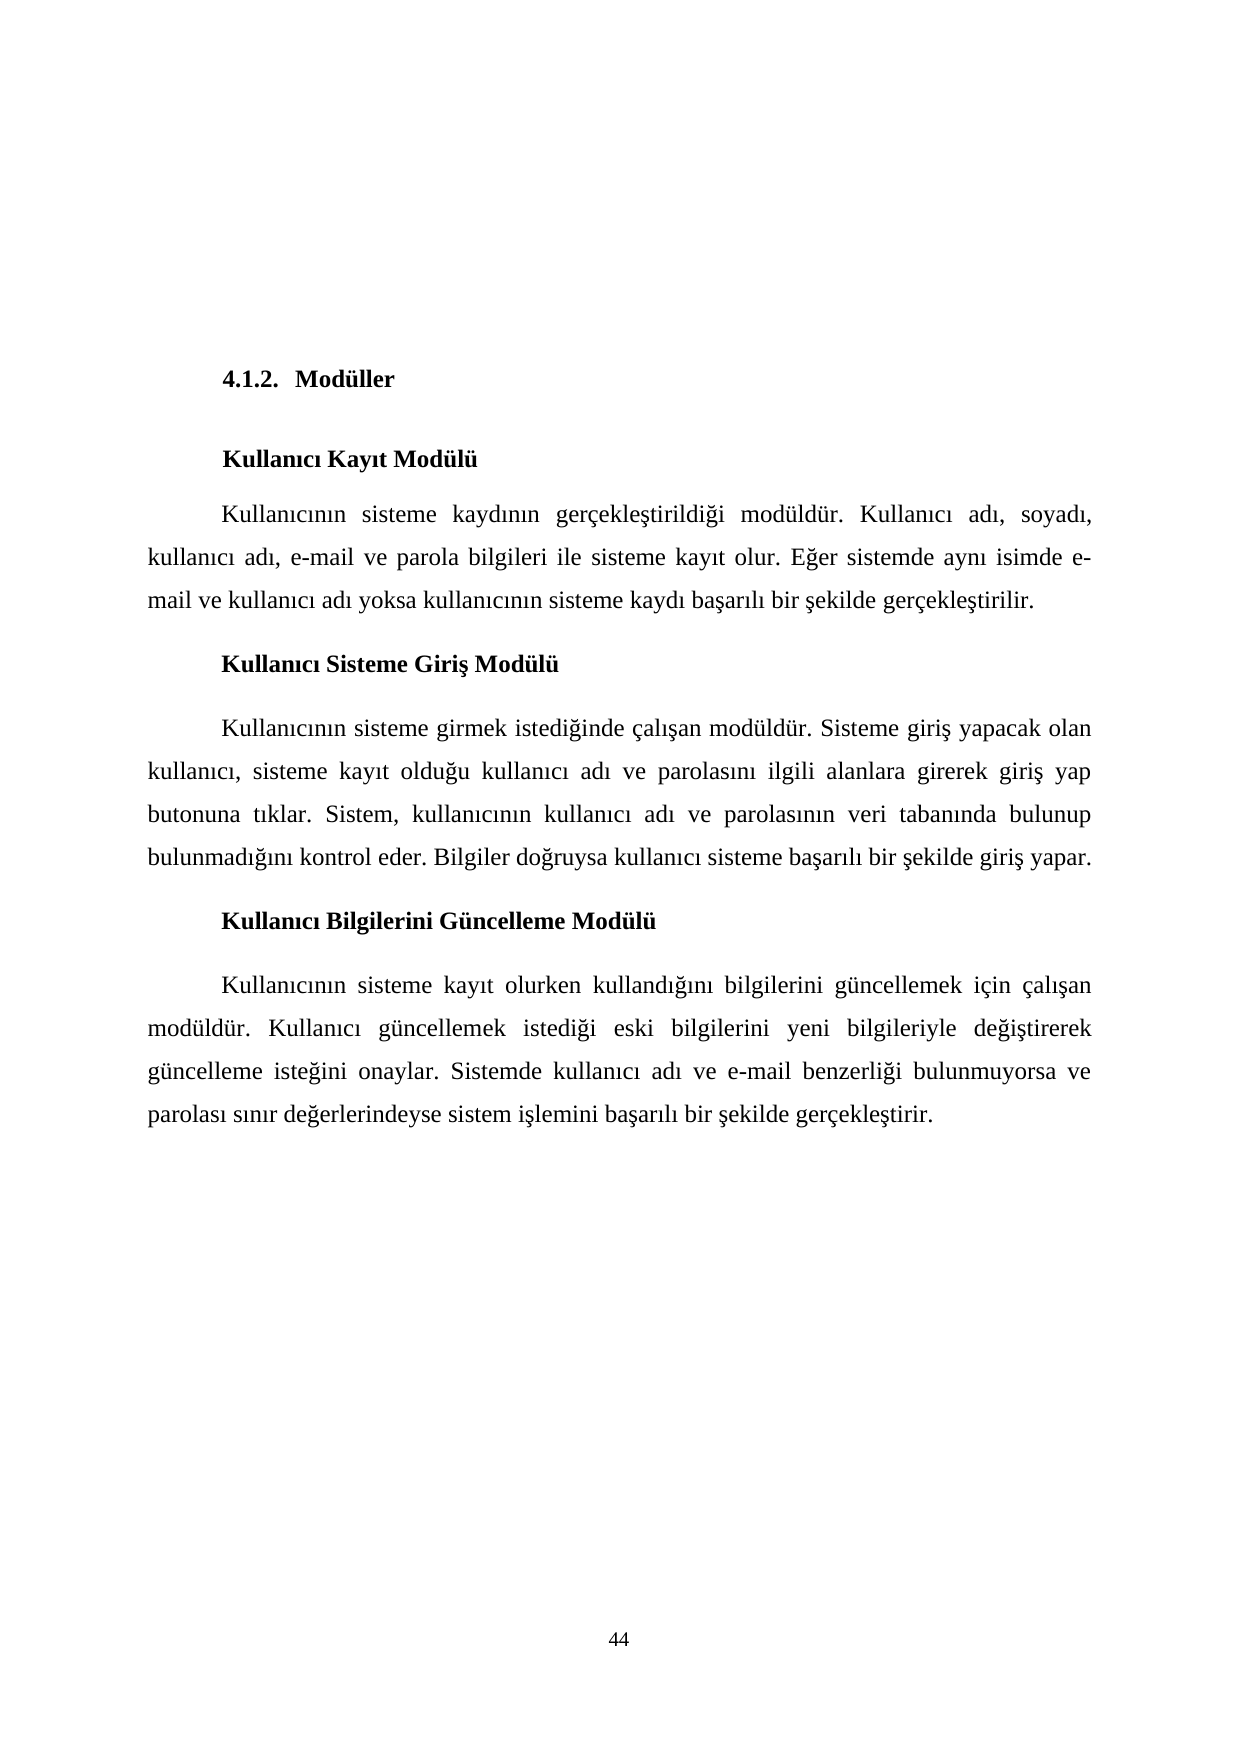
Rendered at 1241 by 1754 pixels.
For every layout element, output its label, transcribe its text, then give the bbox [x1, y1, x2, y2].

text Kullanıcının sisteme kayıt olurken kullandığını bilgilerini güncellemek için çalışan modüldür. Kullanıcı güncellemek istediği eski bilgilerini yeni bilgileriyle değiştirerek güncelleme isteğini onaylar. Sistemde kullanıcı adı ve e-mail benzerliği bulunmuyorsa ve parolası sınır değerlerindeyse sistem işlemini başarılı bir şekilde gerçekleştirir. [147, 970, 1092, 1128]
text Kullanıcının sisteme girmek istediğinde çalışan modüldür. Sisteme giriş yapacak olan kullanıcı, sisteme kayıt olduğu kullanıcı adı ve parolasını ilgili alanlara girerek giriş yap butonuna tıklar. Sistem, kullanıcının kullanıcı adı ve parolasının veri tabanında bulunup bulunmadığını kontrol eder. Bilgiler doğruysa kullanıcı sisteme başarılı bir şekilde giriş yapar. [147, 713, 1093, 871]
text Kullanıcı Kayıt Modülü [222, 444, 1176, 473]
text Kullanıcı Sisteme Giriş Modülü [221, 649, 1176, 677]
subtitle Modüller [222, 364, 1176, 393]
text Kullanıcı Bilgilerini Güncelleme Modülü [221, 906, 1176, 935]
text Kullanıcının sisteme kaydının gerçekleştirildiği modüldür. Kullanıcı adı, soyadı, kullanıcı adı, e-mail ve parola bilgileri ile sisteme kayıt olur. Eğer sistemde aynı isimde e- mail ve kullanıcı adı yoksa kullanıcının sisteme kaydı başarılı bir şekilde gerçekleştirilir. [147, 499, 1093, 614]
